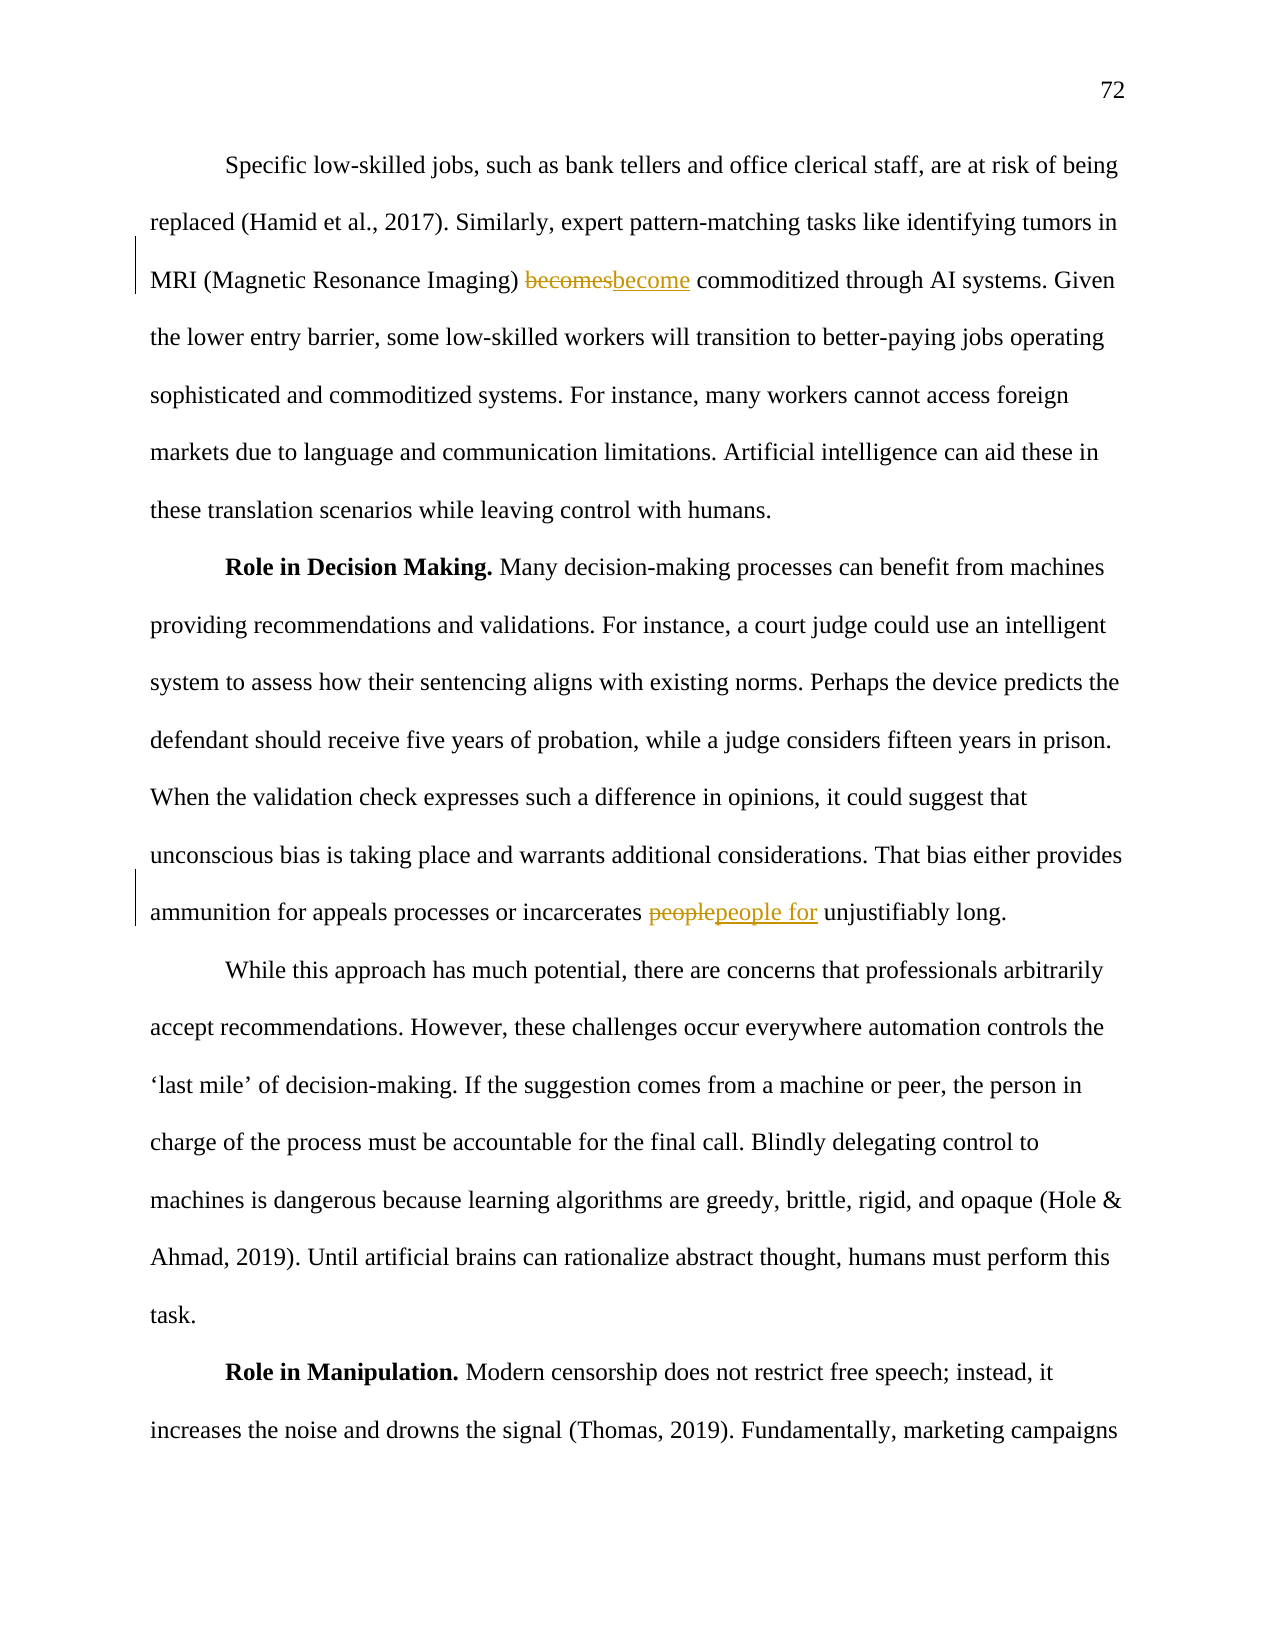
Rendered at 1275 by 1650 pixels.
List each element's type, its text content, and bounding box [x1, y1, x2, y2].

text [150, 1357, 1125, 1444]
text While this approach has much potential, there are concerns that professionals arbitrarily accept recommendations. However, these challenges occur everywhere automation controls the ‘last mile’ of decision-making. If the suggestion comes from a machine or peer, the person in charge of the process must be accountable for the final call. Blindly delegating control to machines is dangerous because learning algorithms are greedy, brittle, rigid, and opaque. Until artificial brains can rationalize abstract thought, humans must perform this task. [150, 955, 1125, 1329]
text Specific low-skilled jobs, such as bank tellers and office clerical staff, are at risk of being replaced (Hamid et al., 2017). Similarly, expert pattern-matching tasks like identifying tumors in MRI (Magnetic Resonance Imaging) commoditized through AI systems. Given the lower entry barrier, some low-skilled workers will transition to better-paying jobs operating sophisticated and commoditized systems. For instance, many workers cannot access foreign markets due to language and communication limitations. Artificial intelligence can aid these in these translation scenarios while leaving control with humans. [150, 150, 1125, 524]
text Role in Decision Making. Many decision-making processes can benefit from machines providing recommendations and validations. For instance, a court judge could use an intelligent system to assess how their sentencing aligns with existing norms. Perhaps the device predicts the defendant should receive five years of probation, while a judge considers fifteen years in prison. When the validation check expresses such a difference in opinions, it could suggest that unconscious bias is taking place and warrants additional considerations. That bias either provides ammunition for appeals processes or incarcerates unjustifiably long. [150, 552, 1125, 926]
